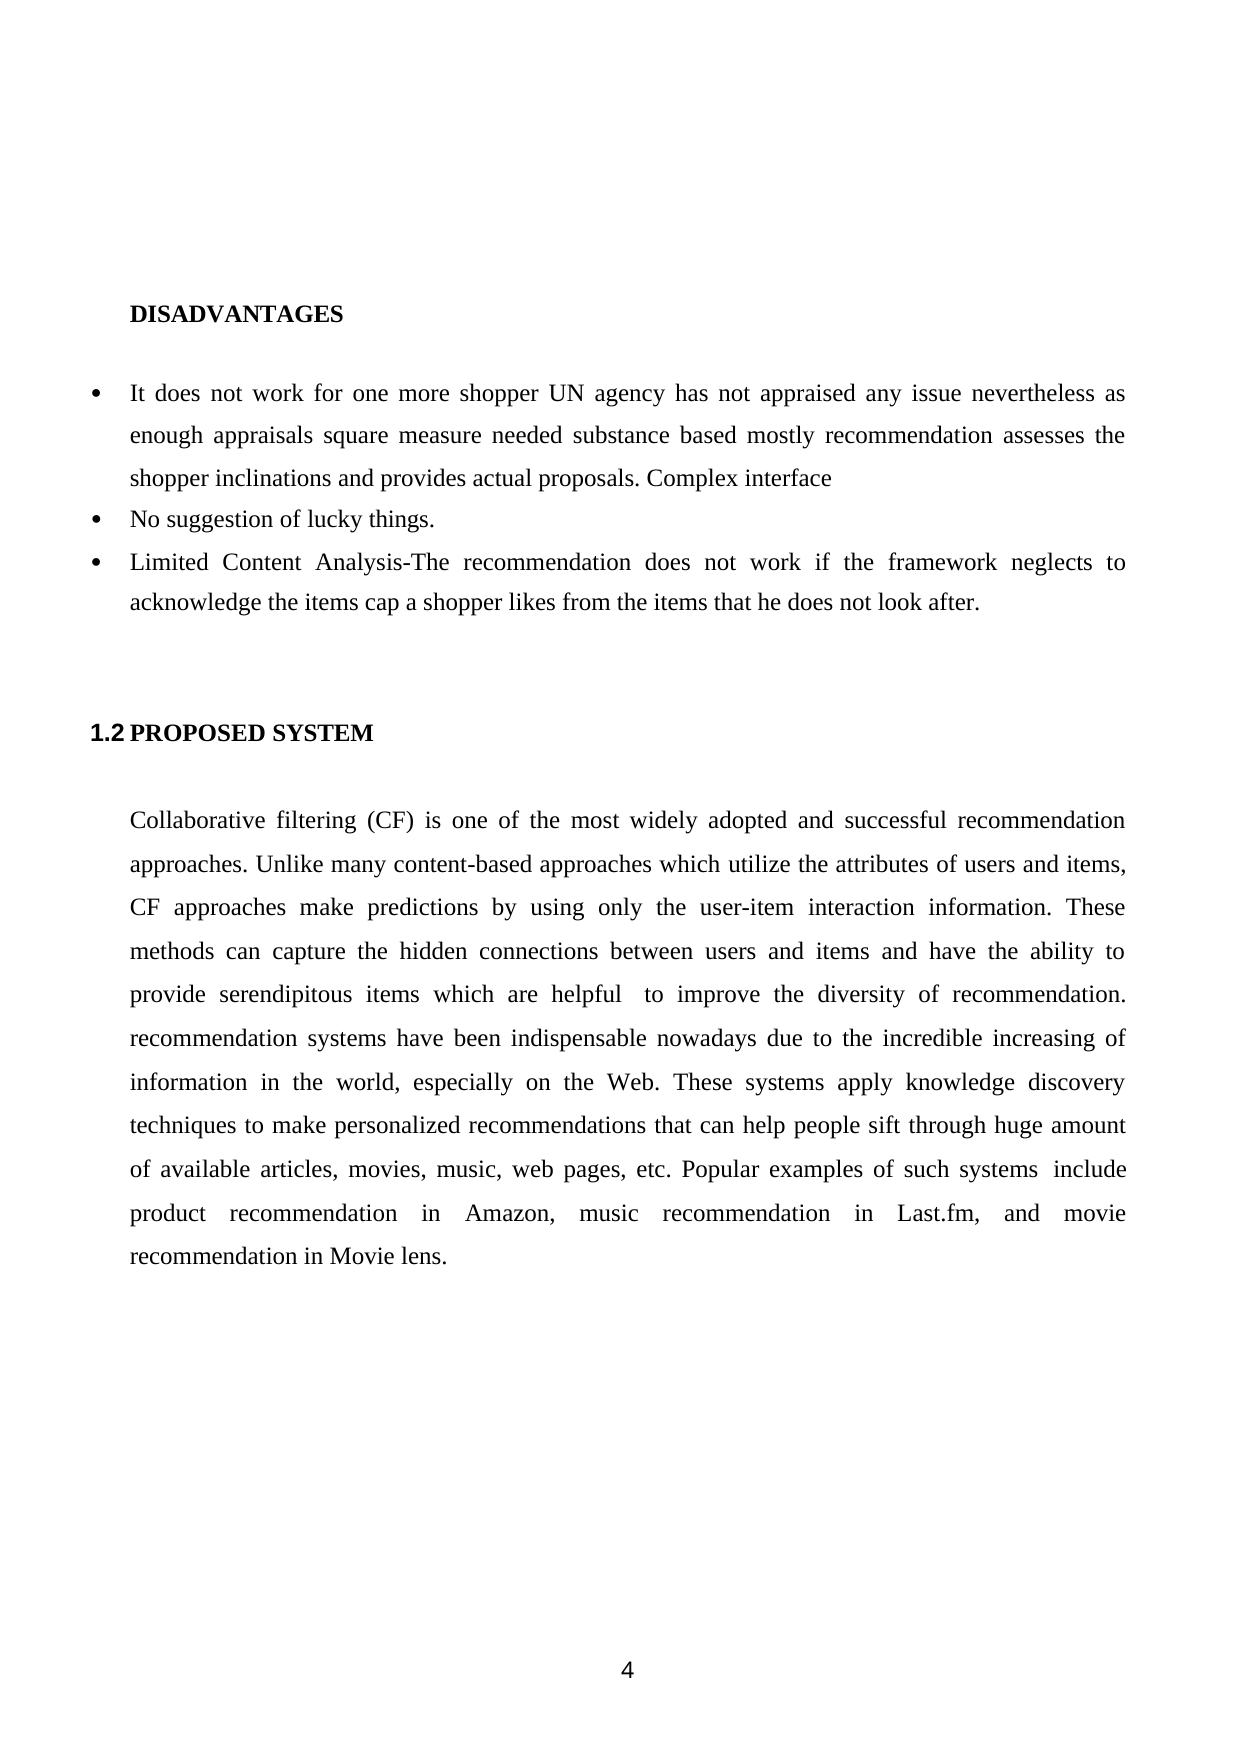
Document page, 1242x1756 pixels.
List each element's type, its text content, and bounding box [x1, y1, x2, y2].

list Limited Content Analysis-The recommendation does not work if the framework neglects to acknowledge the items cap a shopper likes from the items that he does not look after. [92, 547, 1127, 616]
list No suggestion of lucky things. [92, 505, 1127, 533]
subtitle DISADVANTAGES [129, 299, 1127, 327]
list It does not work for one more shopper UN agency has not appraised any issue nevertheless as enough appraisals square measure needed substance based mostly recommendation assesses the shopper inclinations and provides actual proposals. Complex interface [92, 378, 1127, 491]
text Collaborative filtering (CF) is one of the most widely adopted and successful recommendation approaches. Unlike many content-based approaches which utilize the attributes of users and items, CF approaches make predictions by using only the user-item interaction information. These methods can capture the hidden connections between users and items and have the ability to provide serendipitous items which are helpful to improve the diversity of recommendation. recommendation systems have been indispensable nowadays due to the incredible increasing of information in the world, especially on the Web. These systems apply knowledge discovery techniques to make personalized recommendations that can help people sift through huge amount of available articles, movies, music, web pages, etc. Popular examples of such systems include product recommendation in Amazon, music recommendation in Last.fm, and movie recommendation in Movie lens. [129, 805, 1127, 1270]
subtitle PROPOSED SYSTEM [90, 717, 1127, 746]
